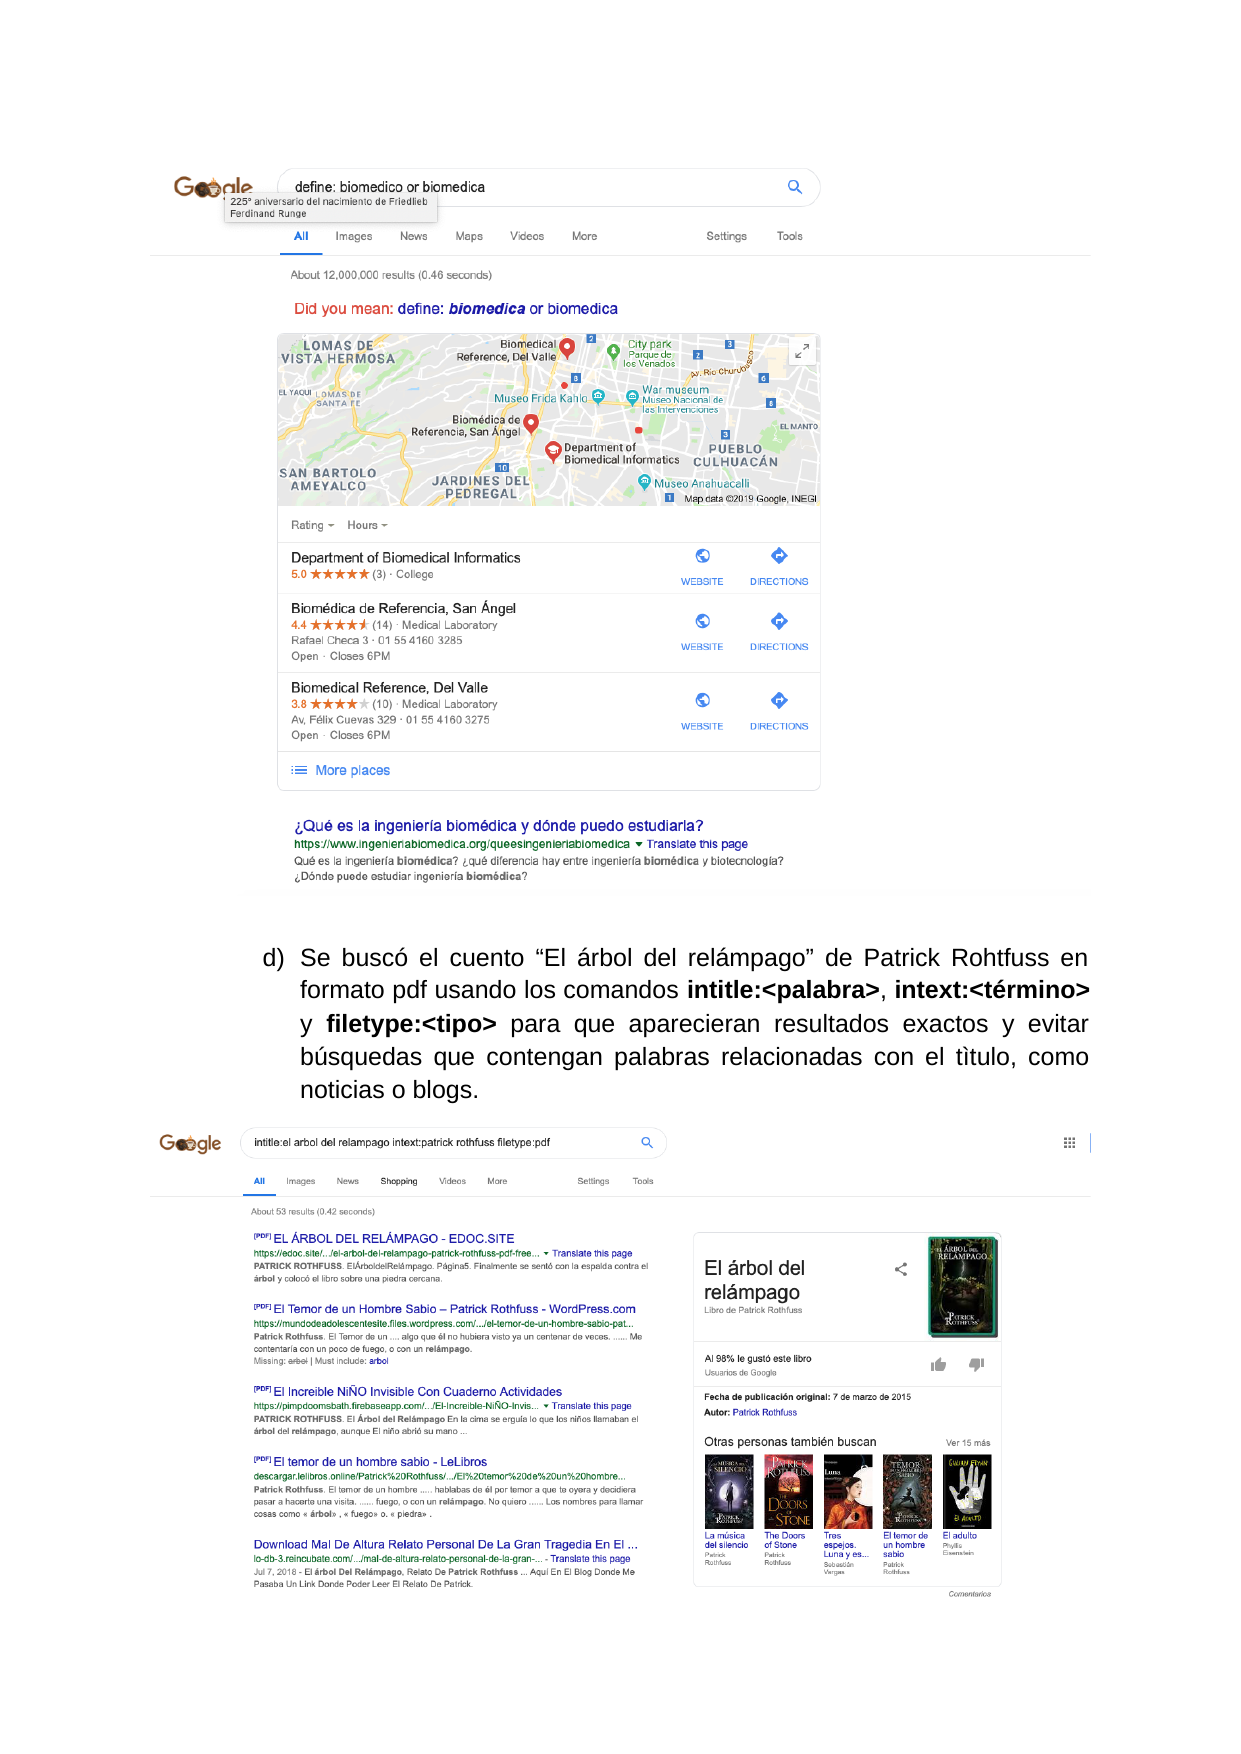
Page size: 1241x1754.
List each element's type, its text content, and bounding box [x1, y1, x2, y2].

picture [150, 156, 1091, 896]
list Se buscó el cuento “El árbol del relámpago” de Patrick Rohtfuss en formato pdf usando los comandos intitle:<palabra>, intext:<término> y filetype:<tipo> para que aparecieran resultados exactos y evitar búsquedas que contengan palabras relacionadas con el tìtulo, como noticias o blogs. [262, 942, 1090, 1103]
picture [150, 1125, 1091, 1605]
